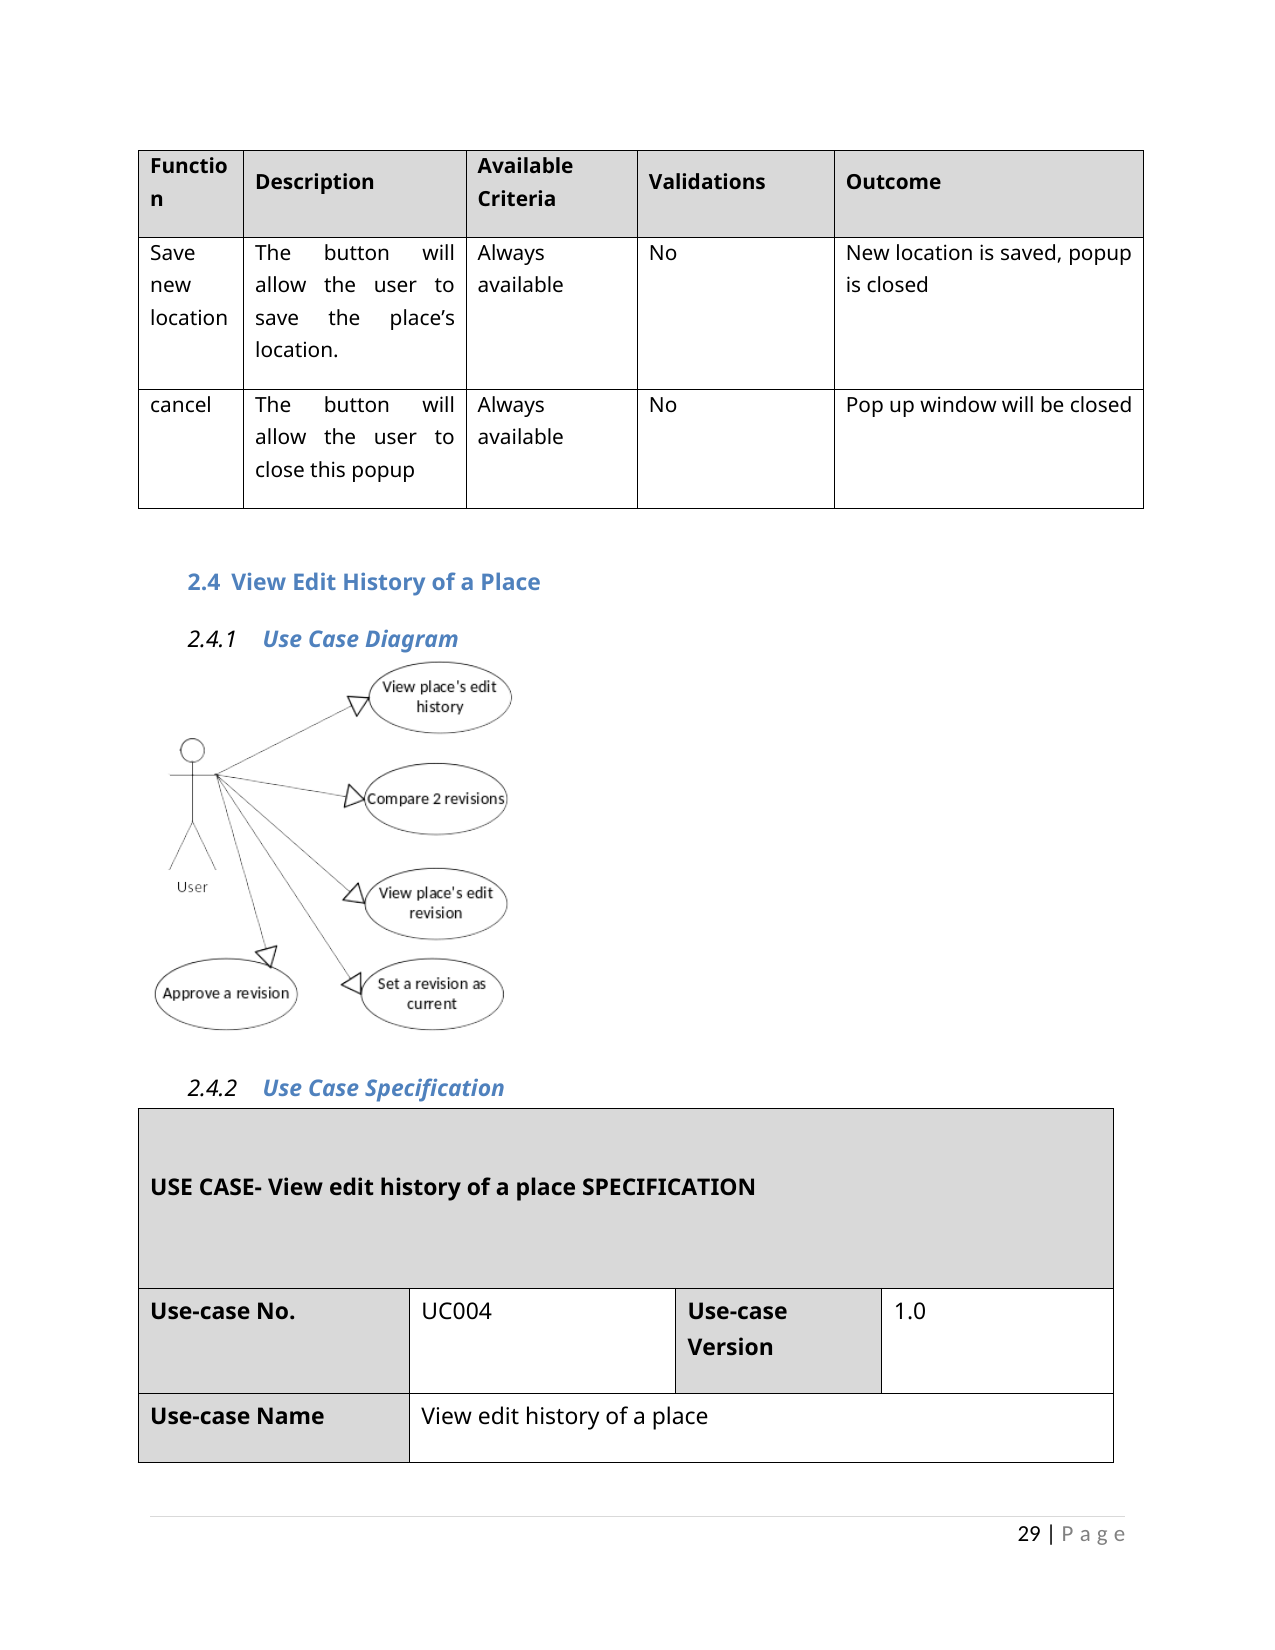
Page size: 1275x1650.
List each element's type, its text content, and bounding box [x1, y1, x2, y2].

table_cell New location is saved, popup is closed [835, 238, 1143, 389]
table_cell Save new location [139, 238, 243, 389]
table_cell Pop up window will be closed [835, 390, 1143, 508]
table_header Validations [638, 151, 834, 237]
table_cell Always available [467, 390, 637, 508]
table_cell Use-case Name [139, 1394, 409, 1462]
table_cell Always available [467, 238, 637, 389]
subtitle View Edit History of a Place [187, 566, 1125, 597]
table_cell The button will allow the user to save the place’s location. [244, 238, 466, 389]
table_cell No [638, 390, 834, 508]
table_cell 1.0 [882, 1289, 1113, 1393]
table_header USE CASE- View edit history of a place SPECIFICATION [139, 1109, 1113, 1288]
table_cell UC004 [410, 1289, 675, 1393]
table_cell View edit history of a place [410, 1394, 1113, 1462]
subtitle Use Case Specification [187, 1072, 1125, 1103]
table_header Available Criteria [467, 151, 637, 237]
table_header Function [139, 151, 243, 237]
table_cell Use-case No. [139, 1289, 409, 1393]
table_cell No [638, 238, 834, 389]
table_header Description [244, 151, 466, 237]
table_header Outcome [835, 151, 1143, 237]
table_cell Use-case Version [676, 1289, 881, 1393]
table_cell The button will allow the user to close this popup [244, 390, 466, 508]
table_cell cancel [139, 390, 243, 508]
subtitle Use Case Diagram [187, 623, 1125, 654]
